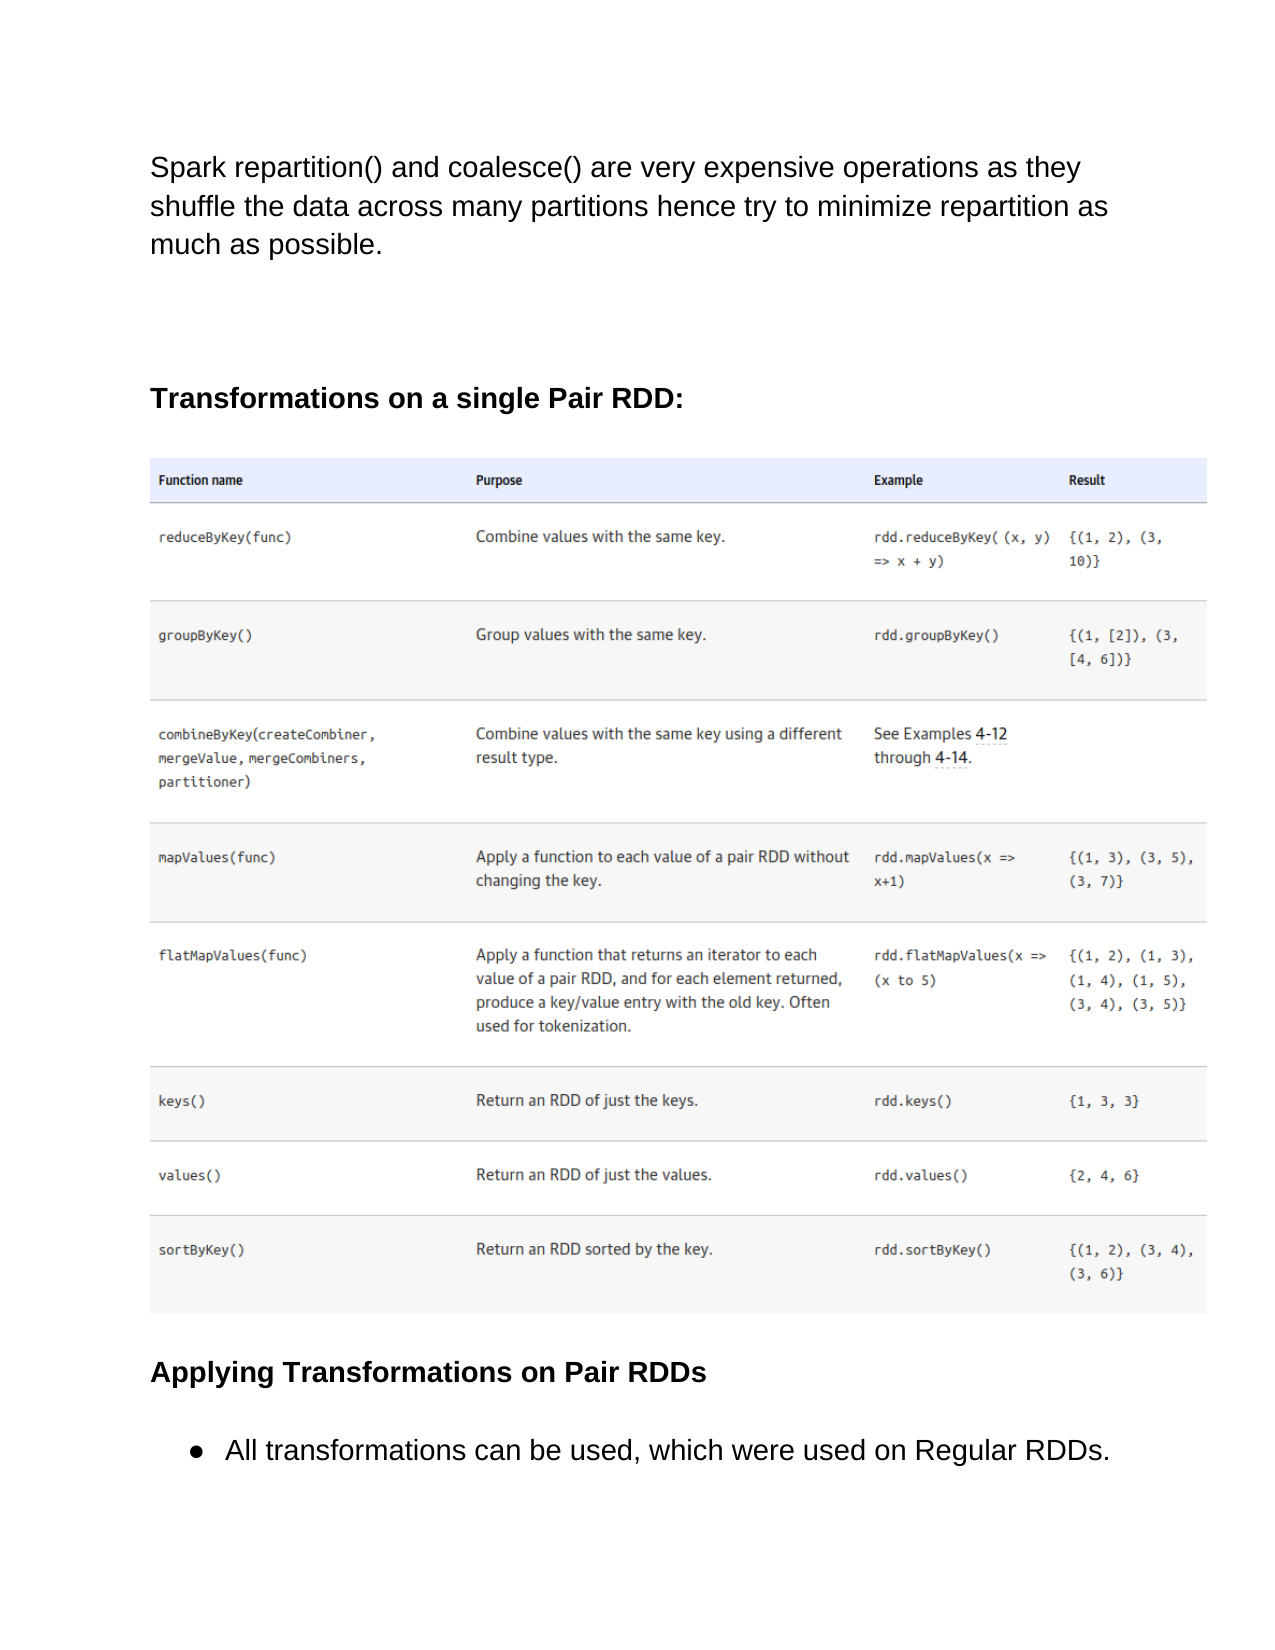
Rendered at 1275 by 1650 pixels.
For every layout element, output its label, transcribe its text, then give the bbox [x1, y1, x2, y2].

picture [150, 458, 1207, 1314]
text Transformations on a single Pair RDD: [150, 381, 1125, 415]
text Applying Transformations on Pair RDDs [150, 1356, 1125, 1389]
list All transformations can be used, which were used on Regular RDDs. [187, 1433, 1125, 1466]
text Spark repartition() and coalesce() are very expensive operations as they shuffle the data across many partitions hence try to minimize repartition as much as possible. [150, 150, 1125, 261]
